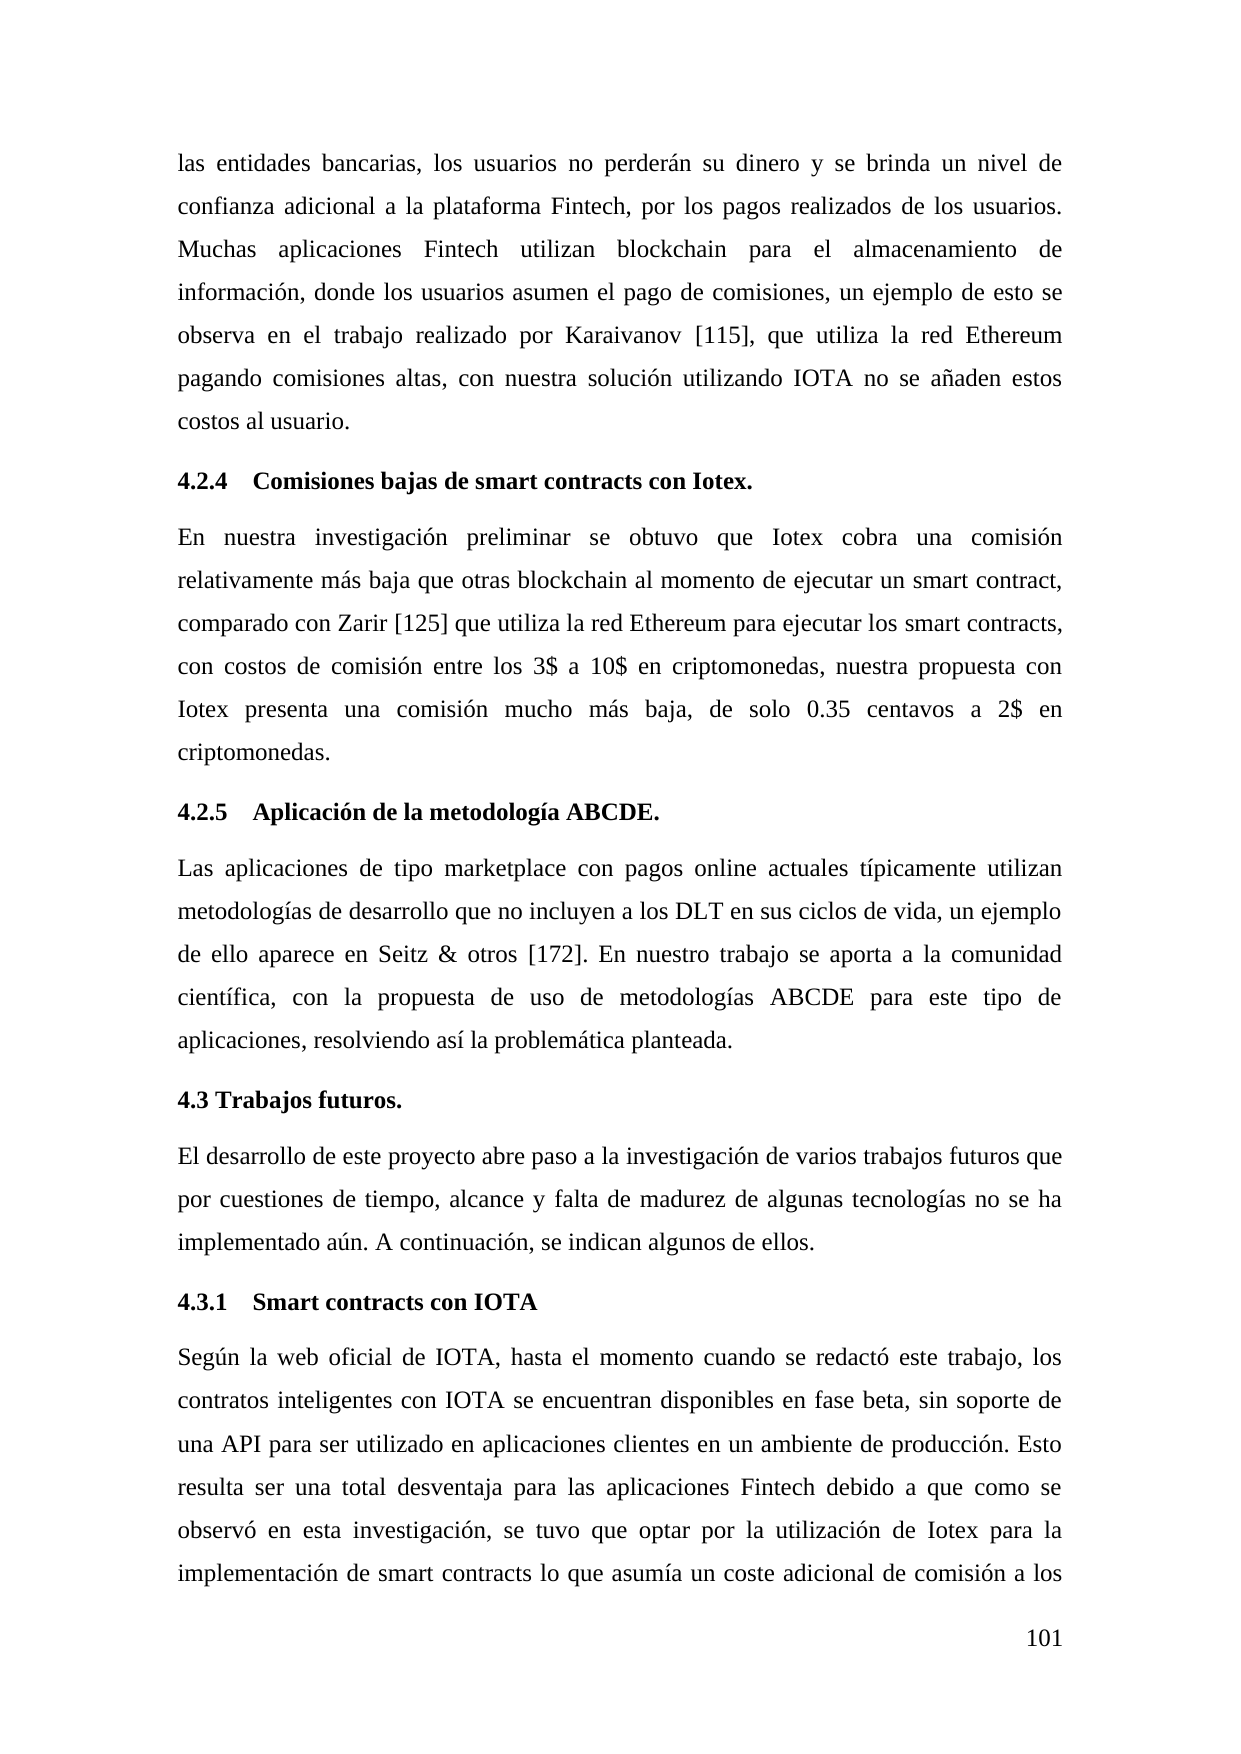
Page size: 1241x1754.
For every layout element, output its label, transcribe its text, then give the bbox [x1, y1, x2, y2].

text El desarrollo de este proyecto abre paso a la investigación de varios trabajos futuros que por cuestiones de tiempo, alcance y falta de madurez de algunas tecnologías no se ha implementado aún. A continuación, se indican algunos de ellos. [177, 1141, 1063, 1256]
text Las aplicaciones de tipo marketplace con pagos online actuales típicamente utilizan metodologías de desarrollo que no incluyen a los DLT en sus ciclos de vida, un ejemplo de ello aparece en Seitz & otros . En nuestro trabajo se aporta a la comunidad científica, con la propuesta de uso de metodologías ABCDE para este tipo de aplicaciones, resolviendo así la problemática planteada. [177, 853, 1063, 1054]
text En nuestra investigación preliminar se obtuvo que Iotex cobra una comisión relativamente más baja que otras blockchain al momento de ejecutar un smart contract, comparado con Zarir que utiliza la red Ethereum para ejecutar los smart contracts, con costos de comisión entre los 3$ a 10$ en criptomonedas, nuestra propuesta con Iotex presenta una comisión mucho más baja, de solo 0.35 centavos a 2$ en criptomonedas. [177, 522, 1063, 766]
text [177, 1342, 1063, 1587]
list Comisiones bajas de smart contracts con Iotex. [177, 466, 1063, 495]
list Aplicación de la metodología ABCDE. [177, 797, 1063, 826]
list Trabajos futuros. [177, 1085, 1063, 1114]
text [177, 148, 1063, 435]
list Smart contracts con IOTA [177, 1287, 1063, 1316]
